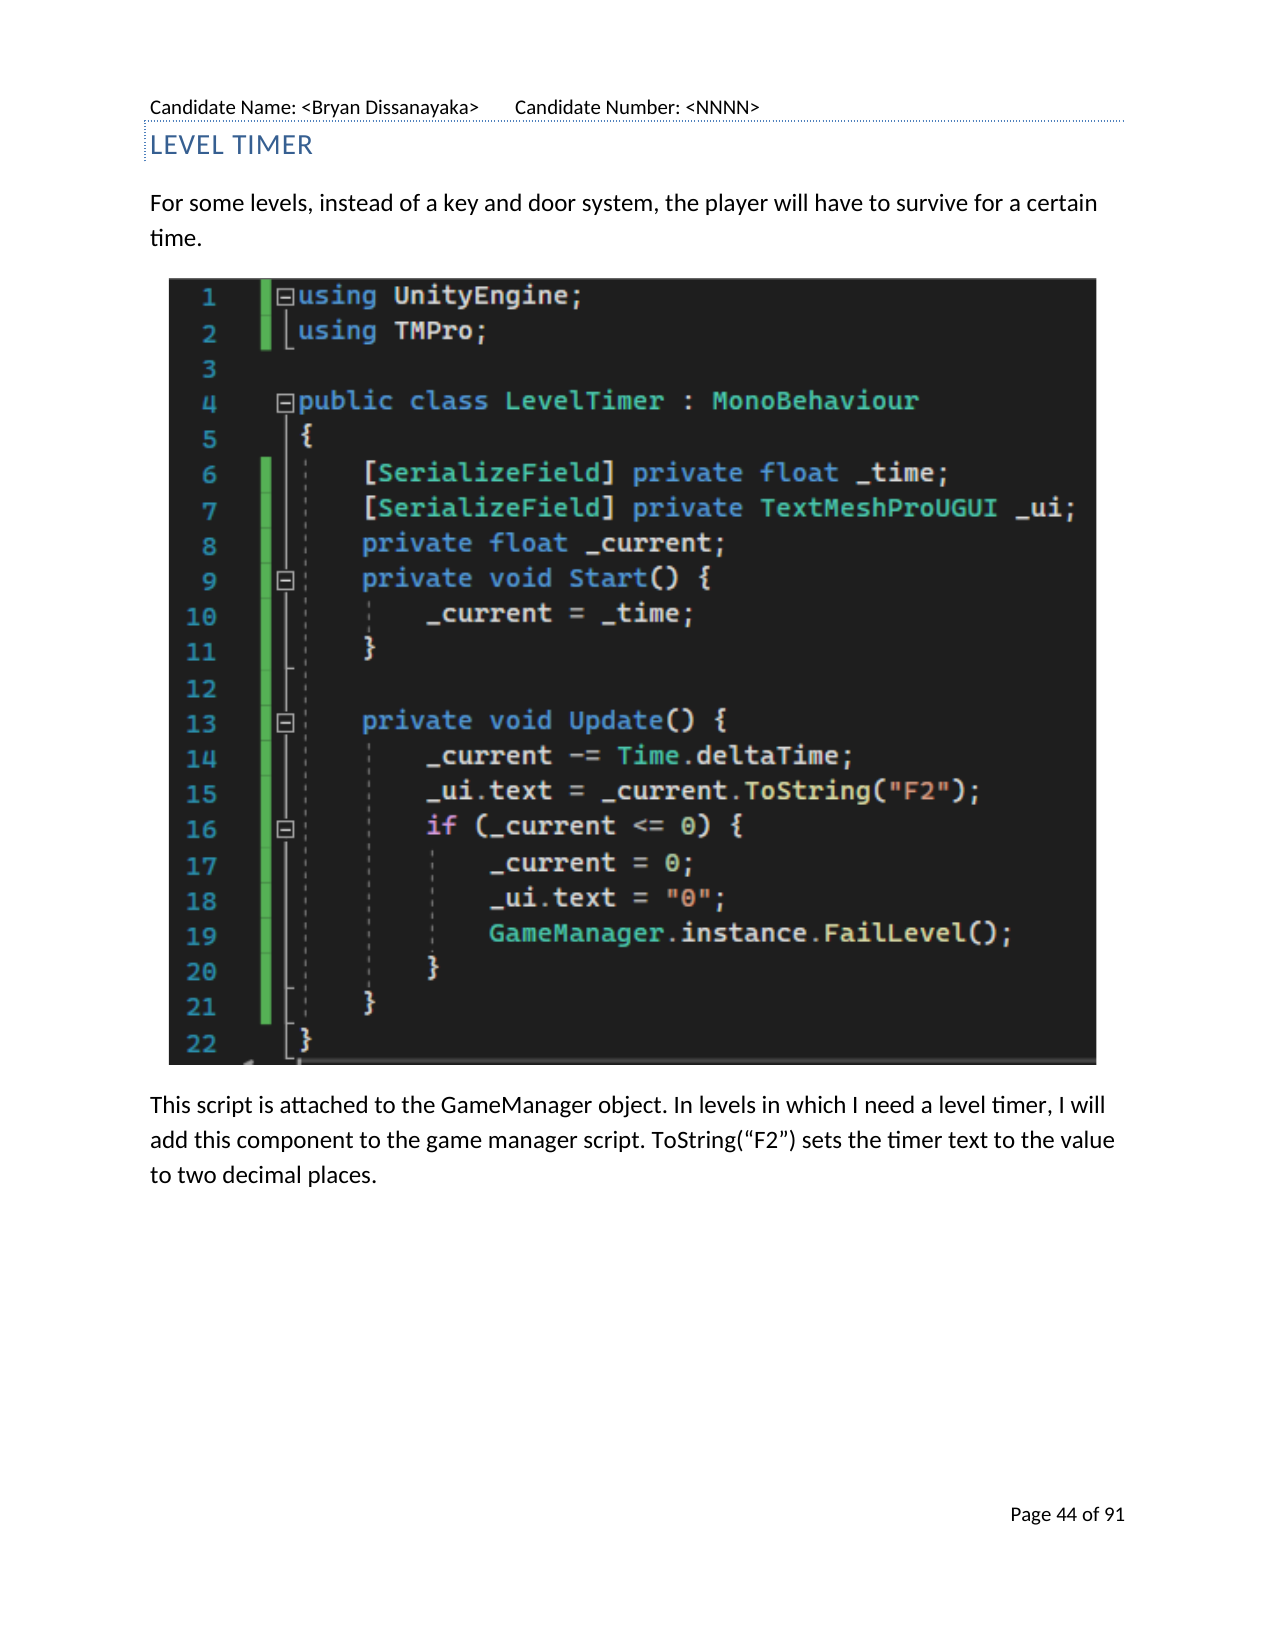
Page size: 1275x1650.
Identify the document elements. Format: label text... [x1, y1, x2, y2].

text For some levels, instead of a key and door system, the player will have to survive for a certain time. [150, 187, 1125, 253]
text This script is attached to the GameManager object. In levels in which I need a level timer, I will add this component to the game manager script. ToString(“F2”) sets the timer text to the value to two decimal places. [150, 1089, 1125, 1190]
subtitle Level timer [144, 120, 1125, 161]
